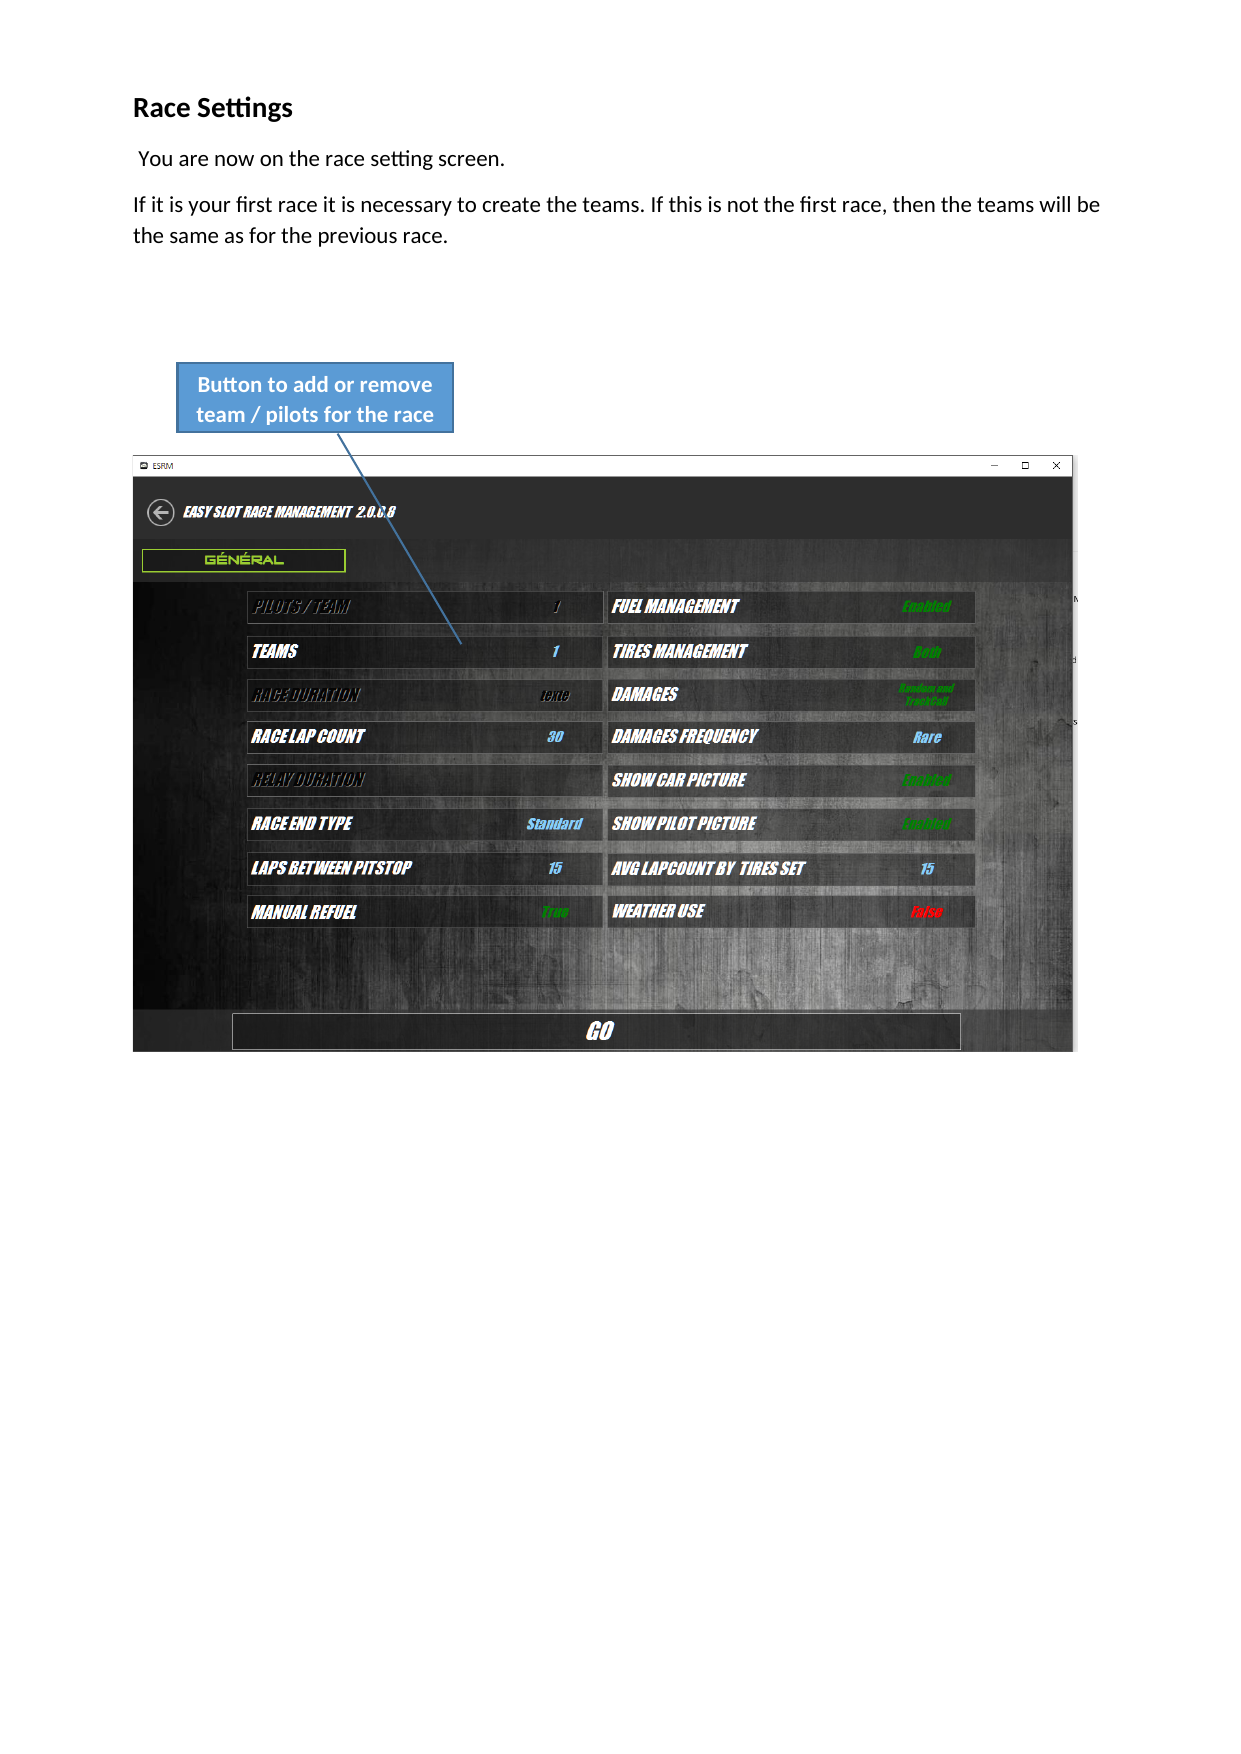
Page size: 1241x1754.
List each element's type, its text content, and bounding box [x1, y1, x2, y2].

picture [132, 455, 1078, 1052]
text Race Settings [133, 89, 1137, 124]
text You are now on the race setting screen. [133, 144, 1137, 172]
text If it is your first race it is necessary to create the teams. If this is not the first race, then the teams will be the same as for the previous race. [133, 191, 1137, 249]
